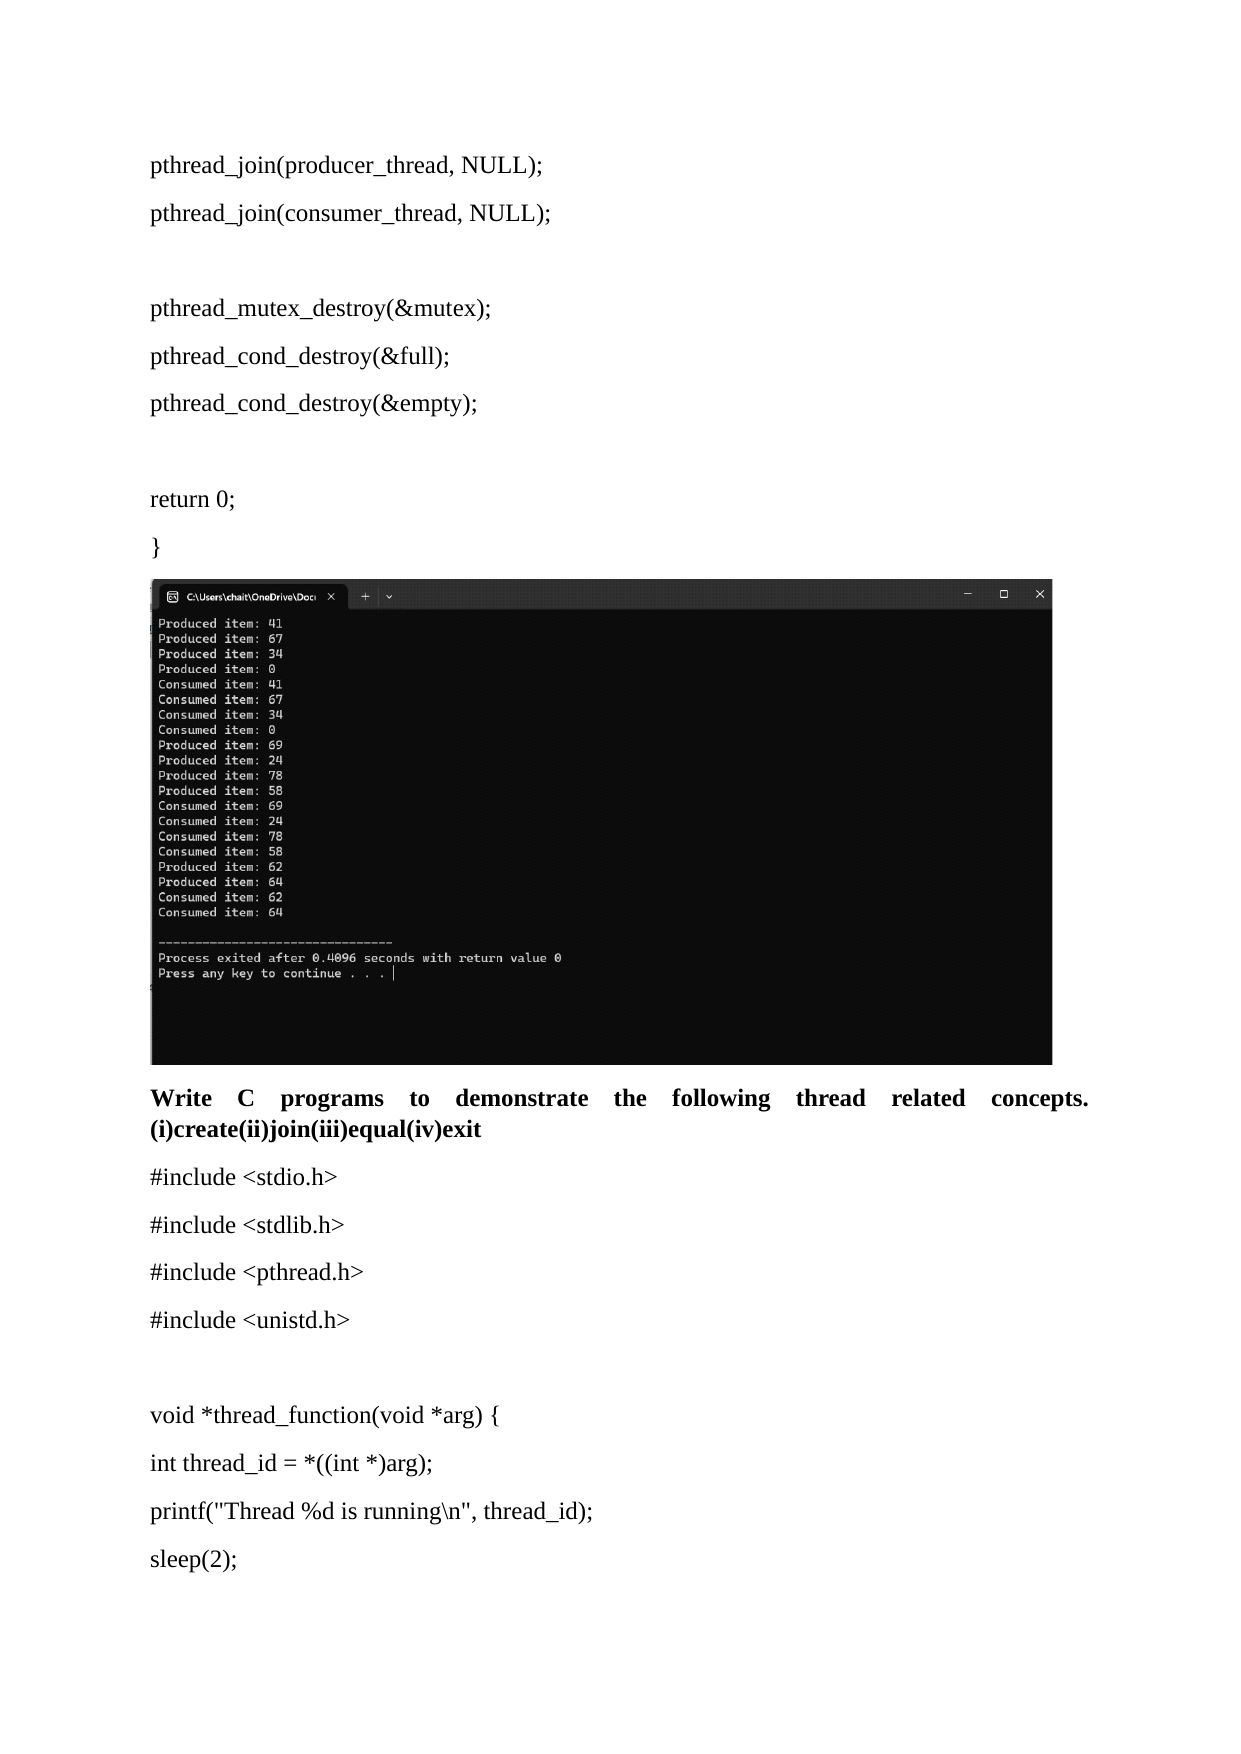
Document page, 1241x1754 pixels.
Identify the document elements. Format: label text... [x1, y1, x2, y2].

text return 0; [150, 484, 1090, 513]
text pthread_cond_destroy(&empty); [150, 388, 1090, 417]
text #include <pthread.h> [150, 1257, 1090, 1286]
text Write C programs to demonstrate the following thread related concepts. (i)create(ii)join(iii)equal(iv)exit [150, 1083, 1090, 1143]
text #include <stdio.h> [150, 1162, 1090, 1191]
text int thread_id = *((int *)arg); [150, 1448, 1090, 1477]
text } [150, 532, 1090, 560]
text pthread_mutex_destroy(&mutex); [150, 293, 1090, 322]
text #include <unistd.h> [150, 1305, 1090, 1334]
text sleep(2); [150, 1544, 1090, 1572]
text printf("Thread %d is running\n", thread_id); [150, 1496, 1090, 1525]
text #include <stdlib.h> [150, 1210, 1090, 1238]
text pthread_join(consumer_thread, NULL); [150, 198, 1090, 226]
text pthread_cond_destroy(&full); [150, 341, 1090, 369]
picture [150, 579, 1053, 1065]
text void *thread_function(void *arg) { [150, 1401, 1090, 1429]
text pthread_join(producer_thread, NULL); [150, 150, 1090, 179]
